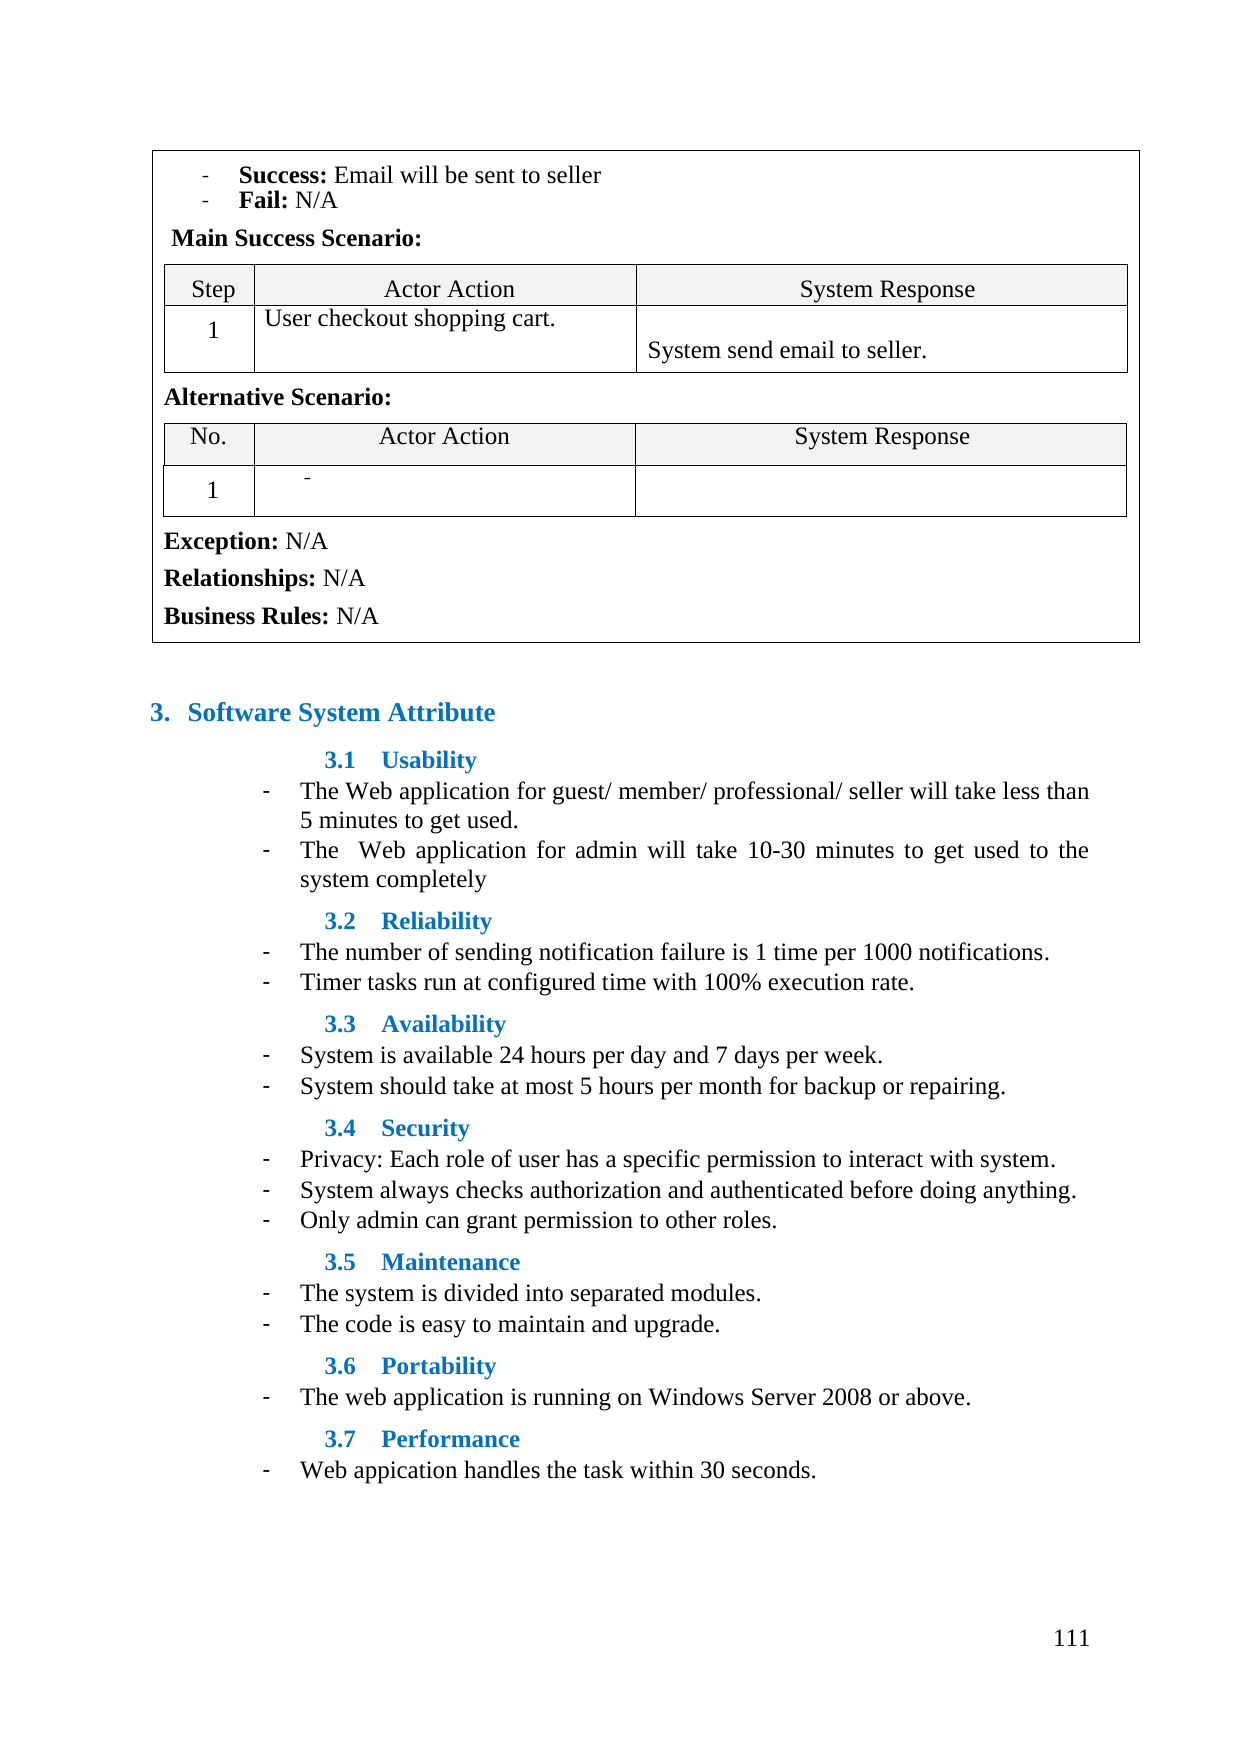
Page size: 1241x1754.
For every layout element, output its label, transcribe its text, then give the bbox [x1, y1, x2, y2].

text System is available 24 hours per day and 7 days per week. [262, 1039, 1090, 1070]
text System always checks authorization and authenticated before doing anything. [262, 1174, 1090, 1204]
subtitle Portability [244, 1351, 1090, 1380]
subtitle Maintenance [244, 1247, 1090, 1276]
subtitle Reliability [244, 906, 1090, 934]
text System should take at most 5 hours per month for backup or repairing. [262, 1070, 1090, 1101]
subtitle Availability [244, 1009, 1090, 1038]
text Timer tasks run at configured time with 100% execution rate. [262, 966, 1090, 997]
text Privacy: Each role of user has a specific permission to interact with system. [262, 1143, 1090, 1174]
subtitle Security [244, 1113, 1090, 1142]
text The Web application for admin will take 10-30 minutes to get used to the system completely [262, 834, 1090, 893]
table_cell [153, 151, 1139, 642]
subtitle Usability [244, 745, 1090, 773]
text The Web application for guest/ member/ professional/ seller will take less than 5 minutes to get used. [262, 775, 1090, 834]
text The system is divided into separated modules. [262, 1277, 1090, 1308]
text Web appication handles the task within 30 seconds. [262, 1454, 1090, 1485]
text Only admin can grant permission to other roles. [262, 1204, 1090, 1235]
text The code is easy to maintain and upgrade. [262, 1308, 1090, 1338]
text The number of sending notification failure is 1 time per 1000 notifications. [262, 936, 1090, 966]
subtitle Software System Attribute [150, 696, 1090, 728]
text The web application is running on Windows Server 2008 or above. [262, 1381, 1090, 1412]
subtitle Performance [244, 1424, 1090, 1453]
